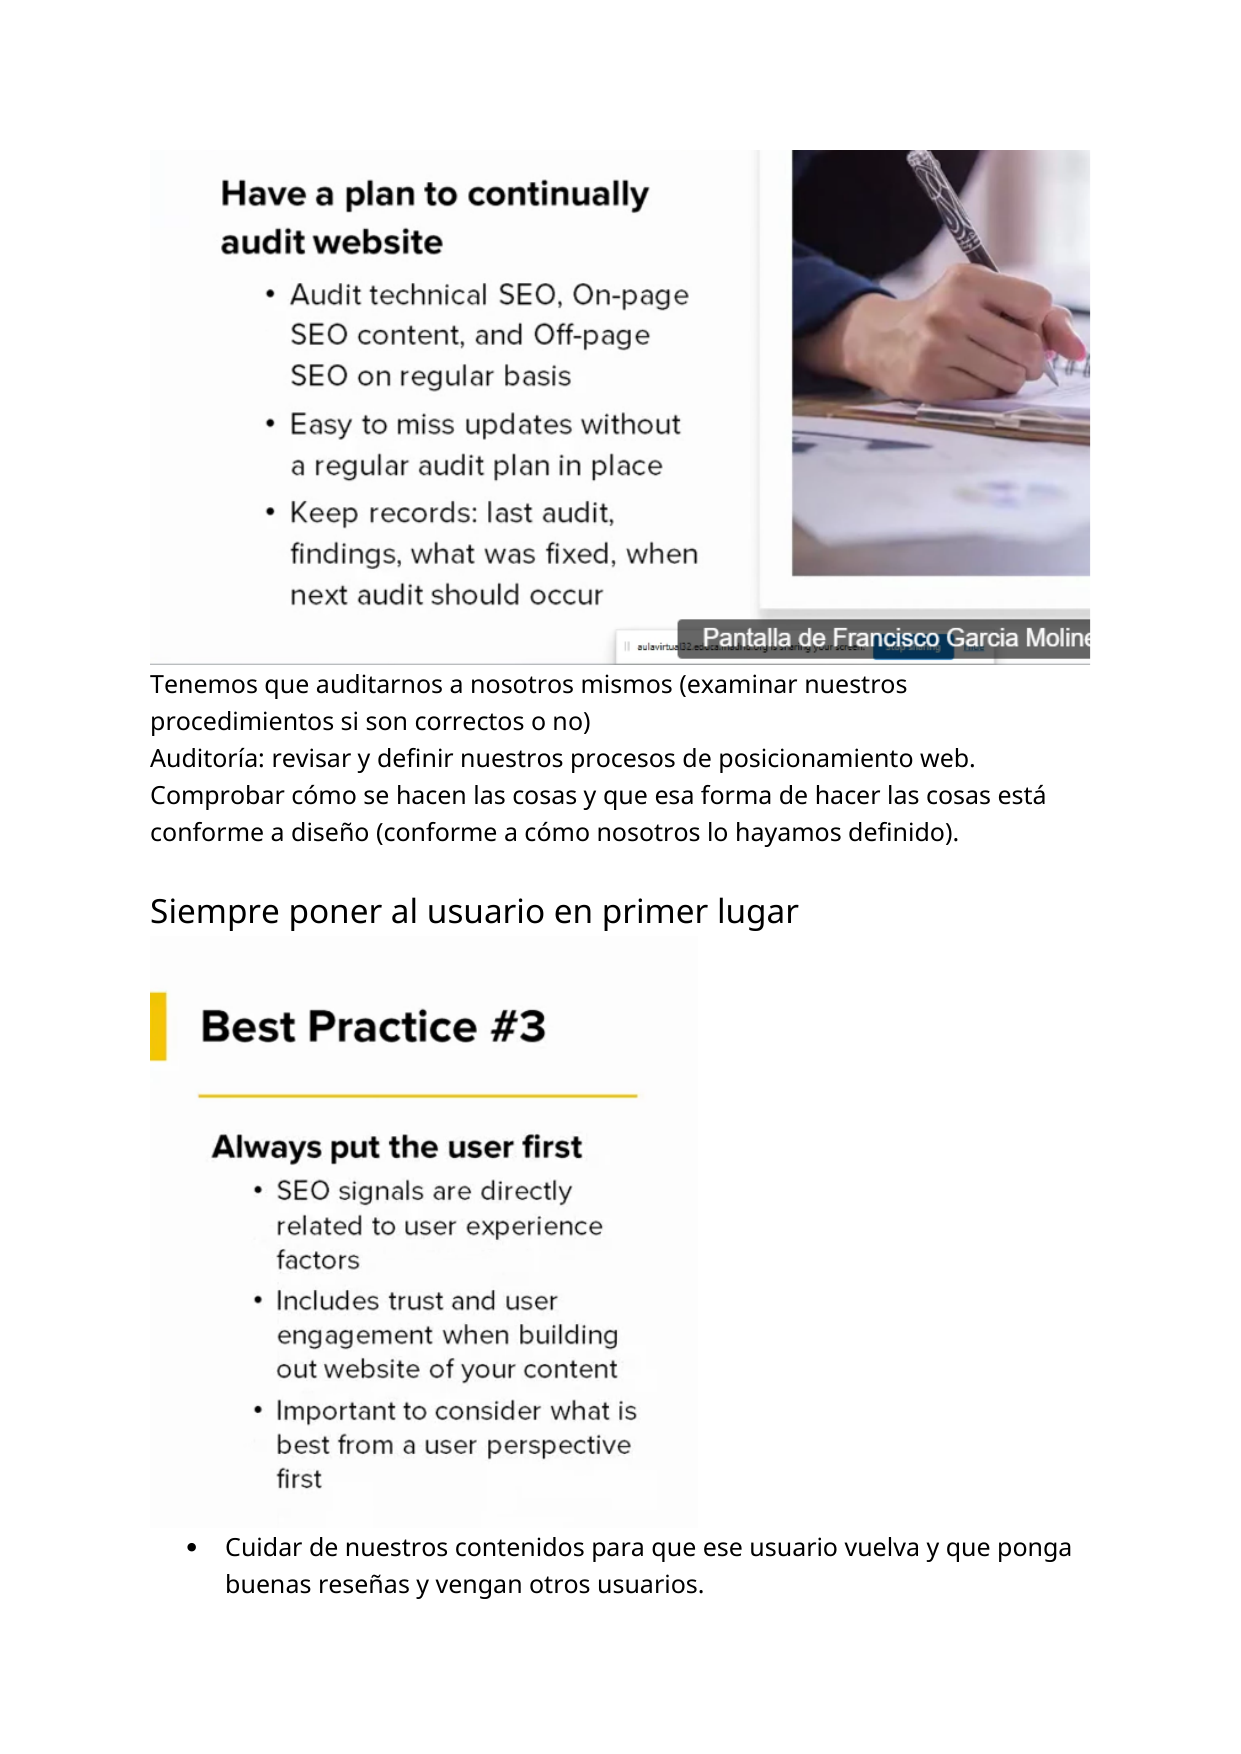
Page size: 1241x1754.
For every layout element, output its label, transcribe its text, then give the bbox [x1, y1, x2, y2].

list Cuidar de nuestros contenidos para que ese usuario vuelva y que ponga buenas reseñas y vengan otros usuarios. [187, 1530, 1090, 1601]
text Tenemos que auditarnos a nosotros mismos (examinar nuestros procedimientos si son correctos o no) [150, 667, 1090, 738]
text Auditoría: revisar y definir nuestros procesos de posicionamiento web. Comprobar cómo se hacen las cosas y que esa forma de hacer las cosas está conforme a diseño (conforme a cómo nosotros lo hayamos definido). [150, 741, 1090, 848]
picture [150, 150, 1091, 665]
picture [150, 936, 698, 1528]
text Siempre poner al usuario en primer lugar [150, 888, 1090, 933]
